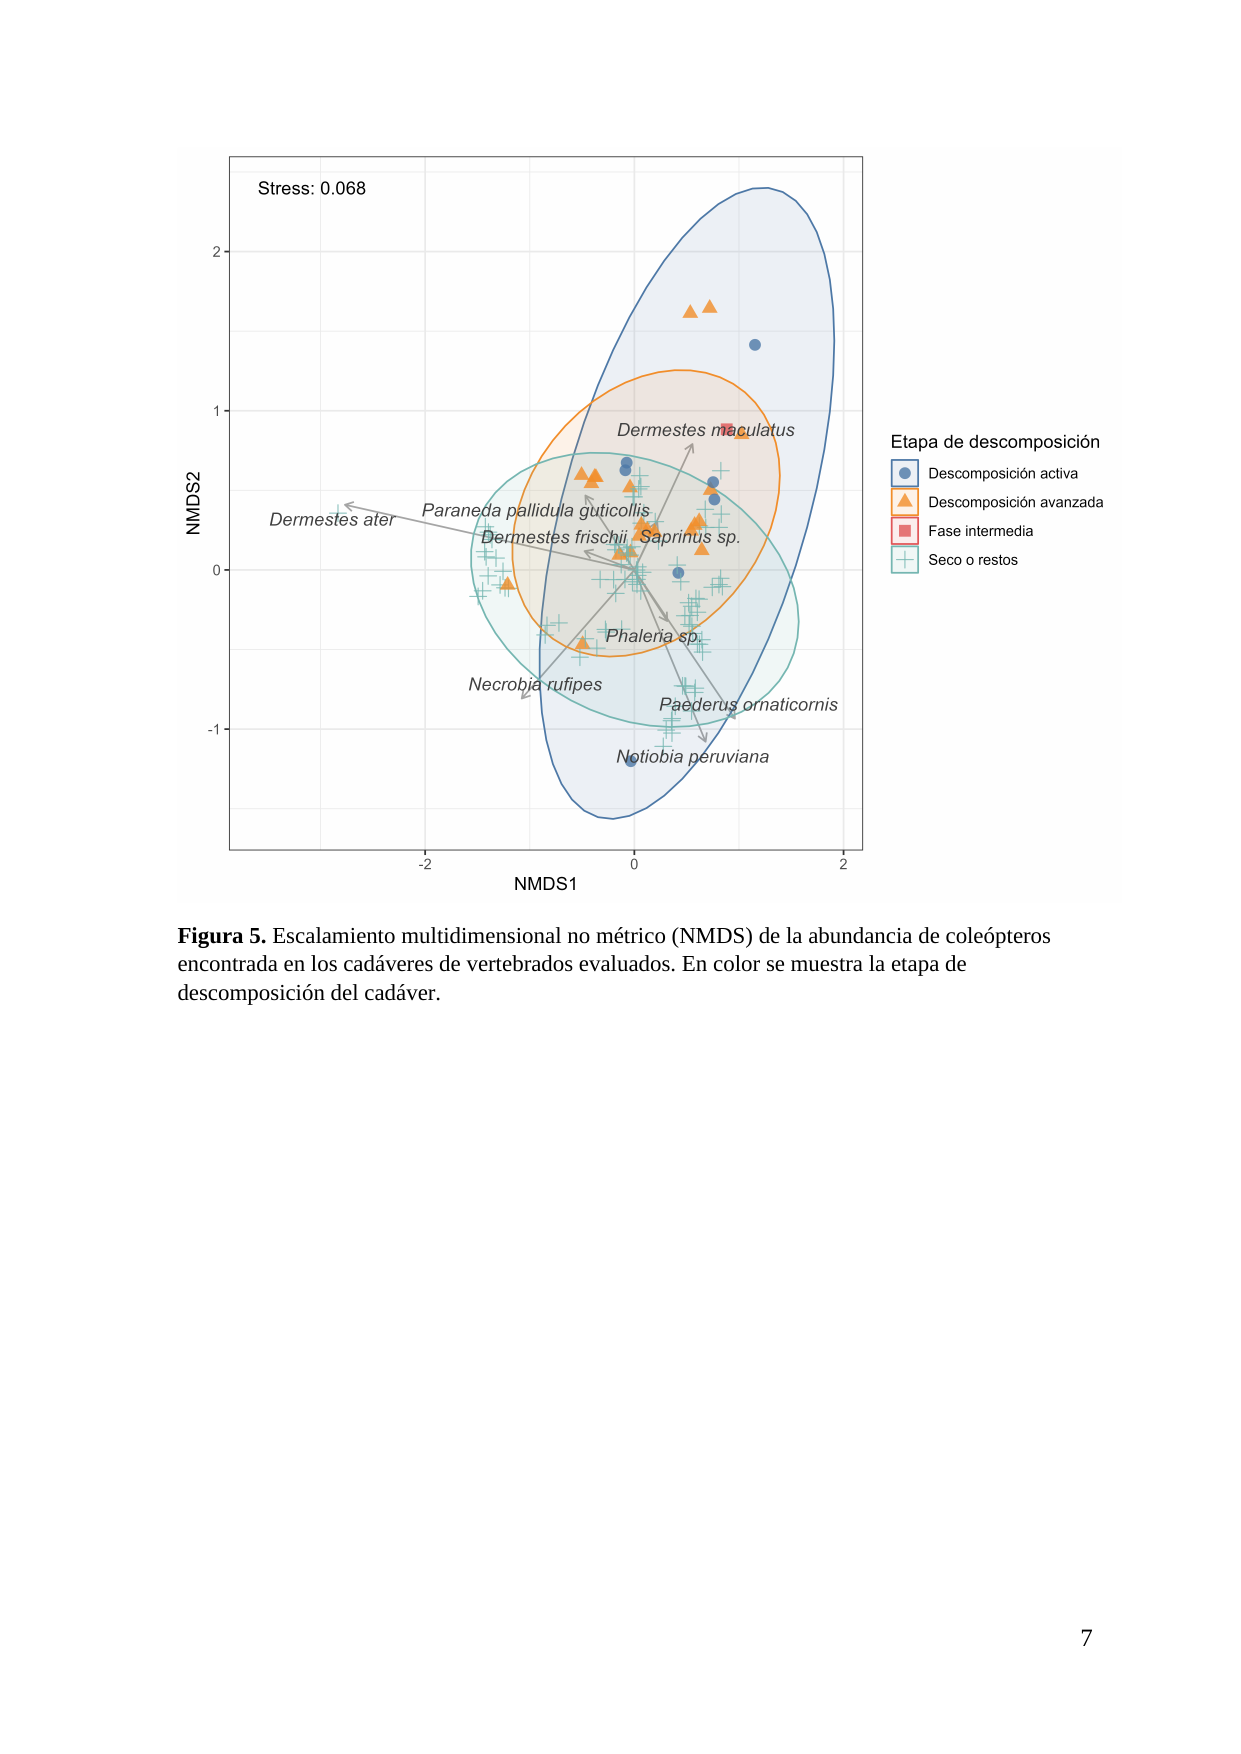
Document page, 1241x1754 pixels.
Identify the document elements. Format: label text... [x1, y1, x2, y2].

picture [177, 147, 1122, 903]
text Figura 5. Escalamiento multidimensional no métrico (NMDS) de la abundancia de coleópteros encontrada en los cadáveres de vertebrados evaluados. En color se muestra la etapa de descomposición del cadáver. [177, 922, 1092, 1005]
